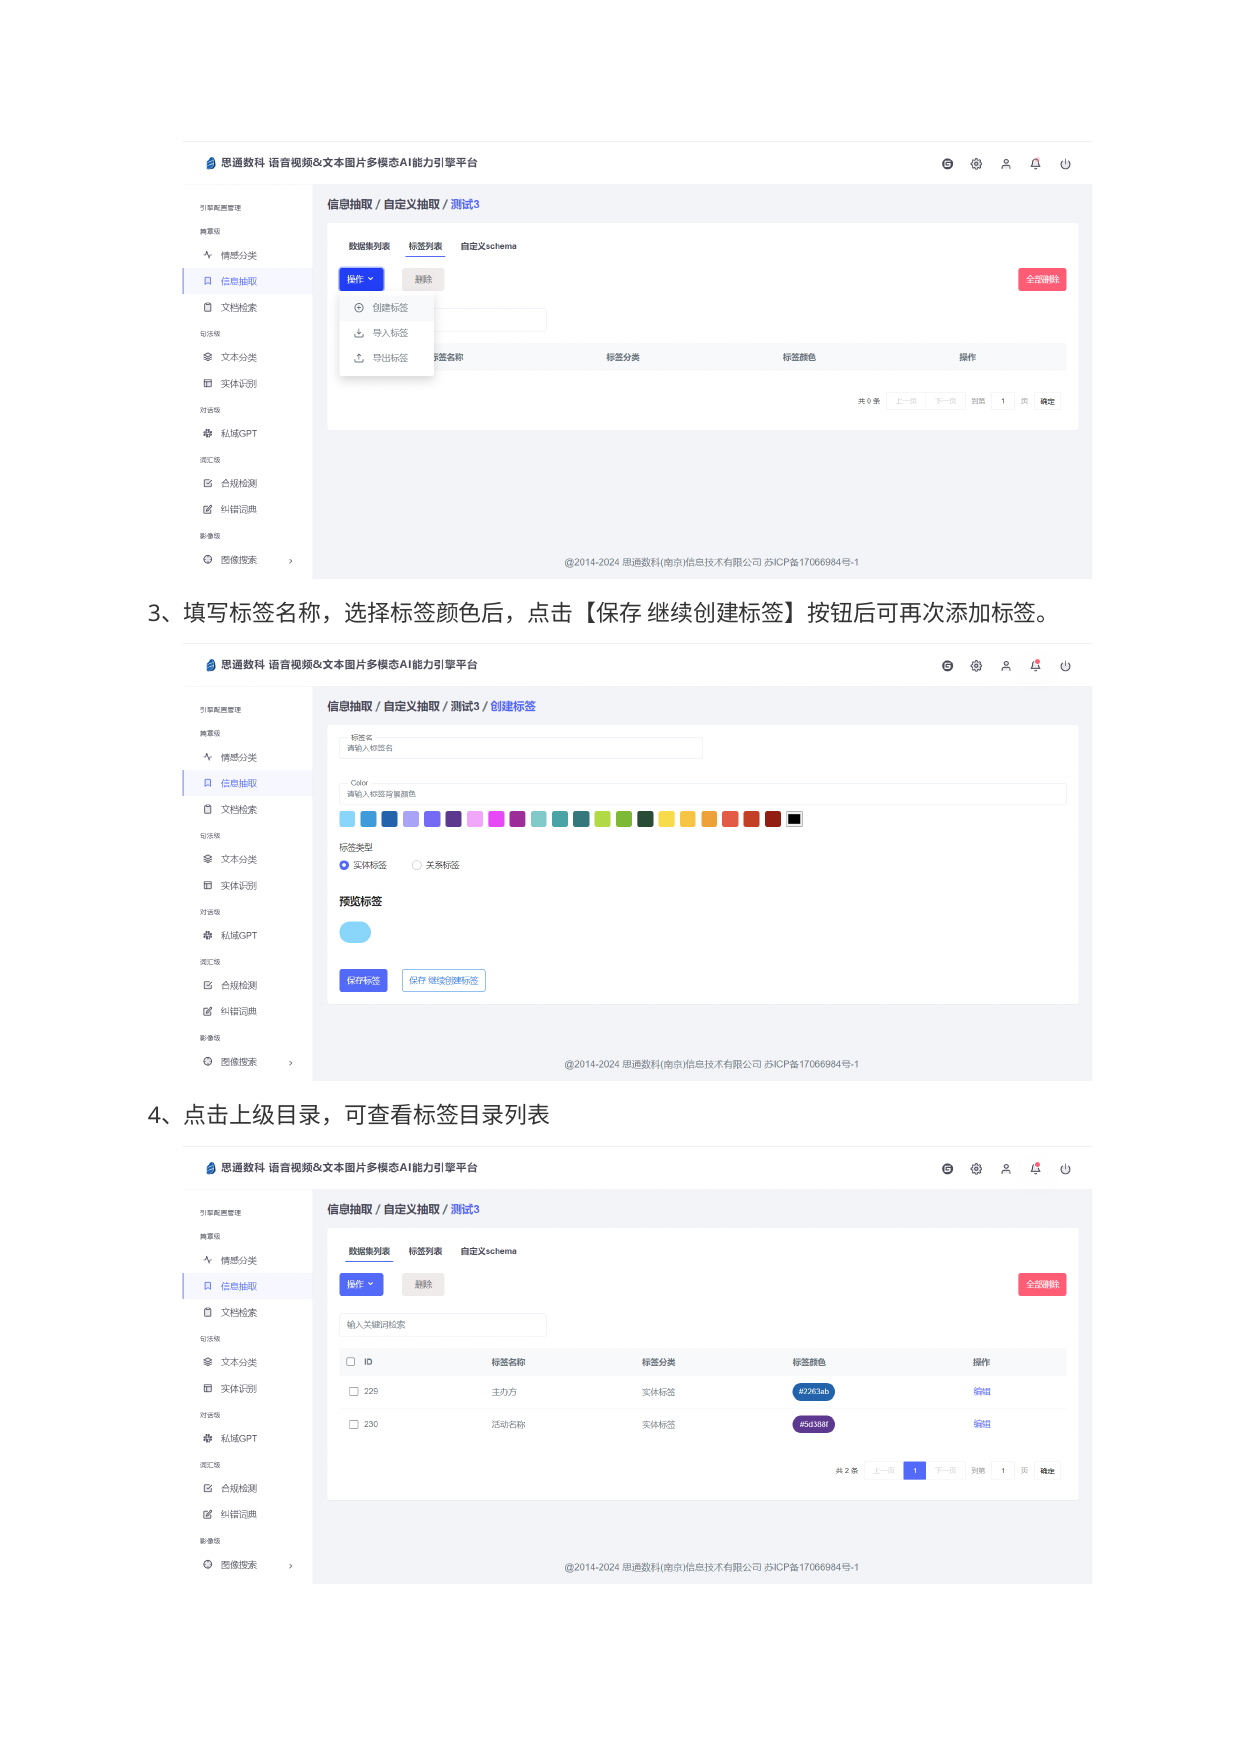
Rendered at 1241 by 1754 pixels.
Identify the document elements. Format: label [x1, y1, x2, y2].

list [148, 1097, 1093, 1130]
picture [182, 643, 1093, 1081]
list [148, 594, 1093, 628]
picture [182, 141, 1093, 579]
picture [182, 1146, 1093, 1584]
